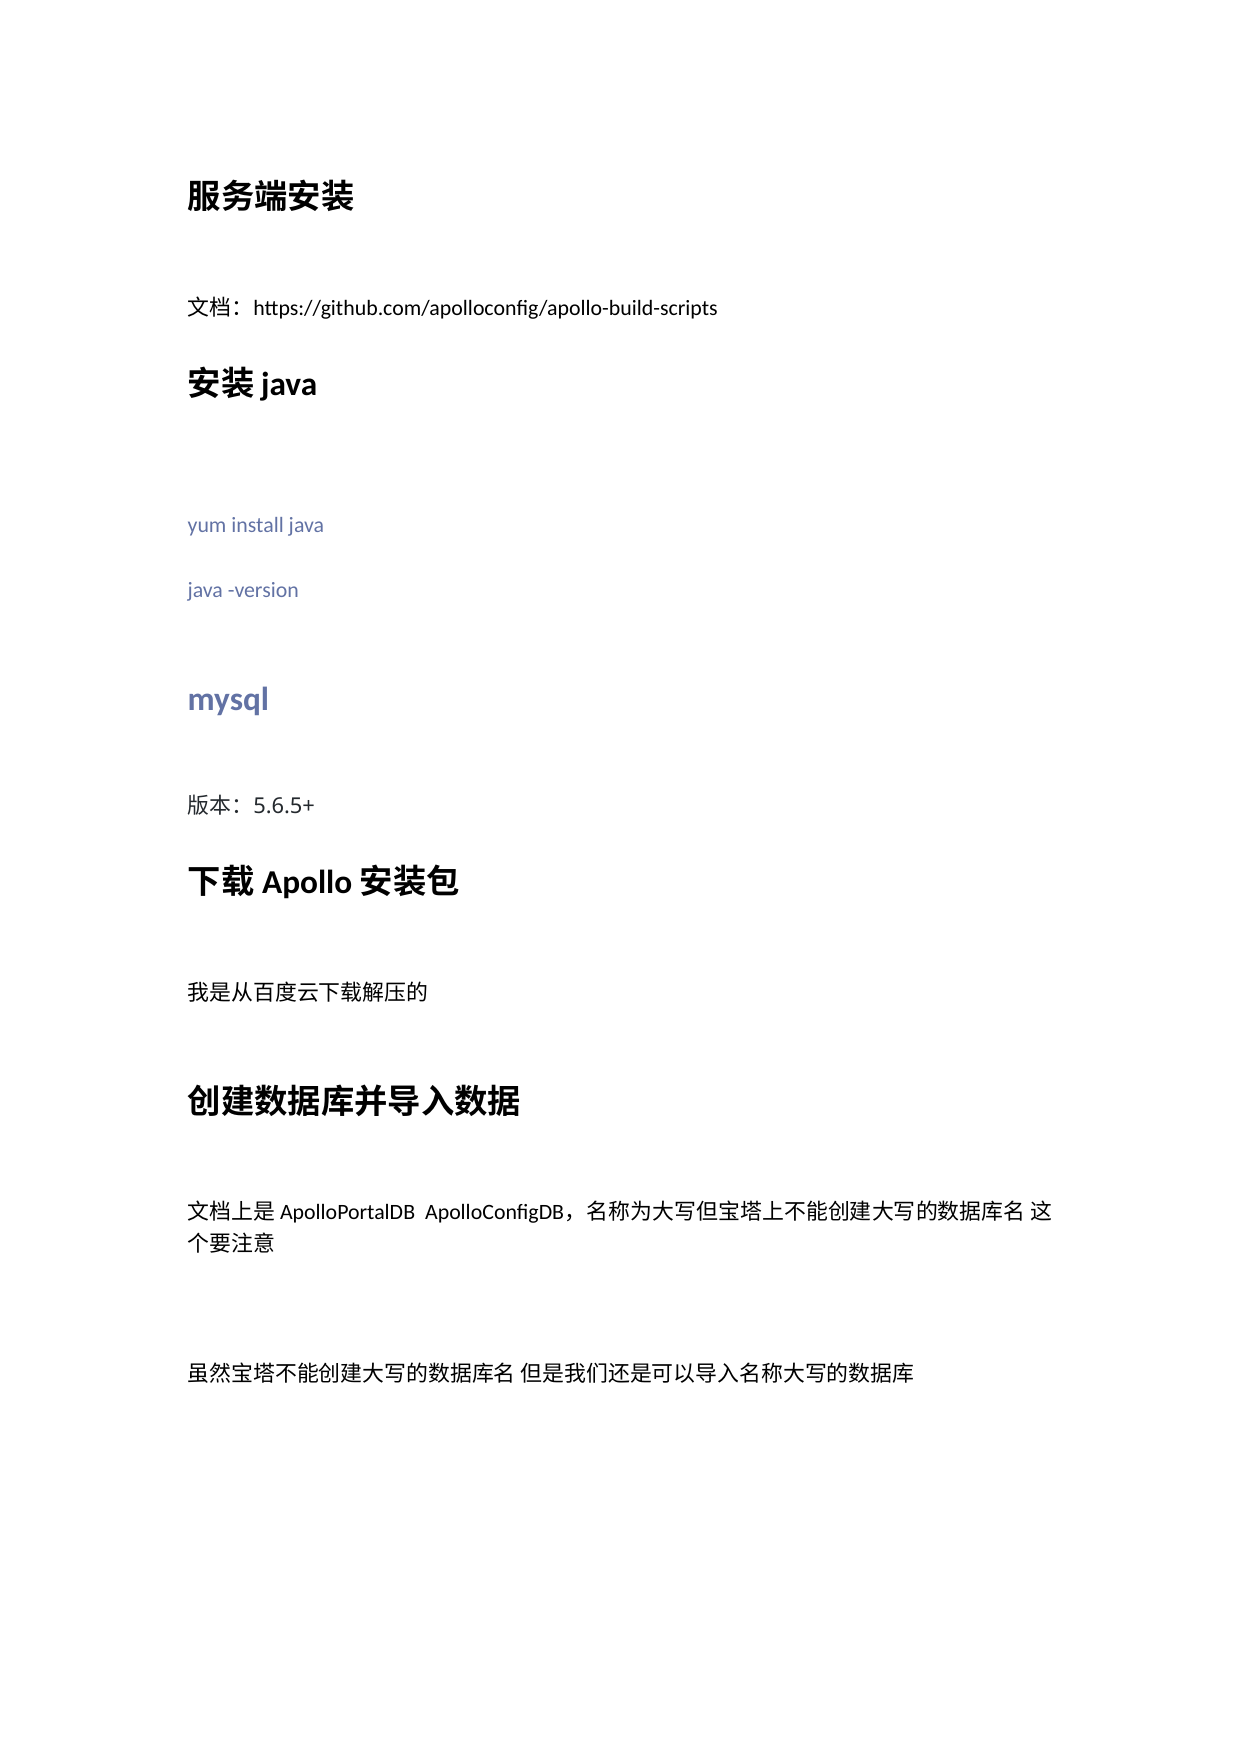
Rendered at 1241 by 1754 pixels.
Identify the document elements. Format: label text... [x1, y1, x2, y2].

subtitle 创建数据库并导入数据 [187, 1066, 1053, 1131]
text java -version [187, 573, 1053, 606]
subtitle 安装java [187, 349, 1053, 414]
subtitle mysql [187, 666, 1053, 731]
subtitle 服务端安装 [187, 162, 1053, 227]
text 文档上是ApolloPortalDB ApolloConfigDB，名称为大写但宝塔上不能创建大写的数据库名 这个要注意 [187, 1193, 1053, 1258]
text yum install java [187, 508, 1053, 541]
text 文档：https://github.com/apolloconfig/apollo-build-scripts [187, 289, 1053, 322]
subtitle 下载 Apollo 安装包 [187, 847, 1053, 912]
text 虽然宝塔不能创建大写的数据库名 但是我们还是可以导入名称大写的数据库 [187, 1356, 1053, 1388]
text 我是从百度云下载解压的 [187, 974, 1053, 1007]
text 版本：5.6.5+ [187, 787, 1053, 820]
